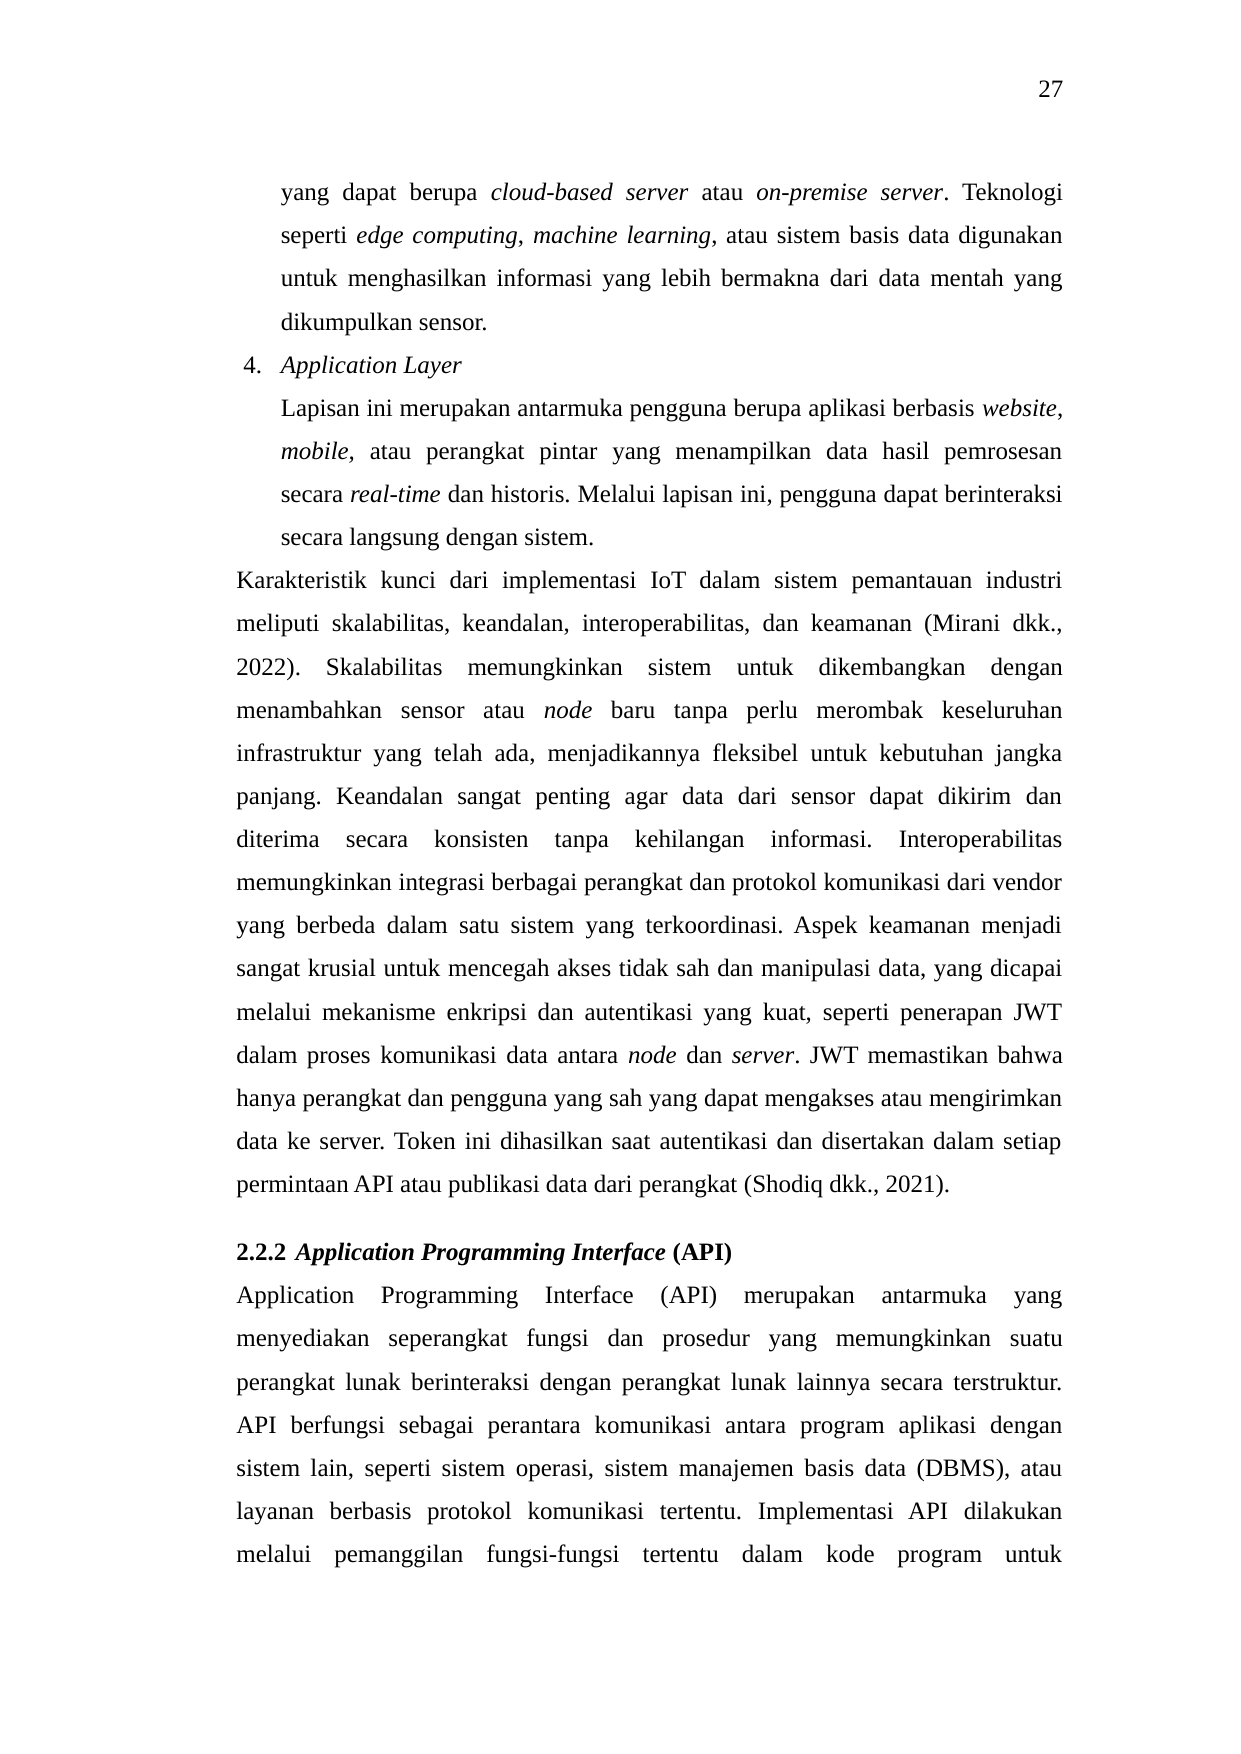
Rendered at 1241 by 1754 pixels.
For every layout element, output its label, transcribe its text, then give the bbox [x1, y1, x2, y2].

list Application Layer [243, 350, 1063, 378]
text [236, 1280, 1063, 1568]
text Karakteristik kunci dari implementasi IoT dalam sistem pemantauan industri meliputi skalabilitas, keandalan, interoperabilitas, dan keamanan (Mirani dkk., 2022). Skalabilitas memungkinkan sistem untuk dikembangkan dengan menambahkan sensor atau node baru tanpa perlu merombak keseluruhan infrastruktur yang telah ada, menjadikannya fleksibel untuk kebutuhan jangka panjang. Keandalan sangat penting agar data dari sensor dapat dikirim dan diterima secara konsisten tanpa kehilangan informasi. Interoperabilitas memungkinkan integrasi berbagai perangkat dan protokol komunikasi dari vendor yang berbeda dalam satu sistem yang terkoordinasi. Aspek keamanan menjadi sangat krusial untuk mencegah akses tidak sah dan manipulasi data, yang dicapai melalui mekanisme enkripsi dan autentikasi yang kuat, seperti penerapan JWT dalam proses komunikasi data antara node dan server. JWT memastikan bahwa hanya perangkat dan pengguna yang sah yang dapat mengakses atau mengirimkan data ke server. Token ini dihasilkan saat autentikasi dan disertakan dalam setiap permintaan API atau publikasi data dari perangkat (Shodiq dkk., 2021). [236, 565, 1063, 1198]
list Lapisan ini merupakan antarmuka pengguna berupa aplikasi berbasis website, mobile, atau perangkat pintar yang menampilkan data hasil pemrosesan secara real-time dan historis. Melalui lapisan ini, pengguna dapat berinteraksi secara langsung dengan sistem. [281, 393, 1063, 551]
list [281, 177, 1063, 335]
text Application Programming Interface (API) [236, 1237, 1063, 1266]
